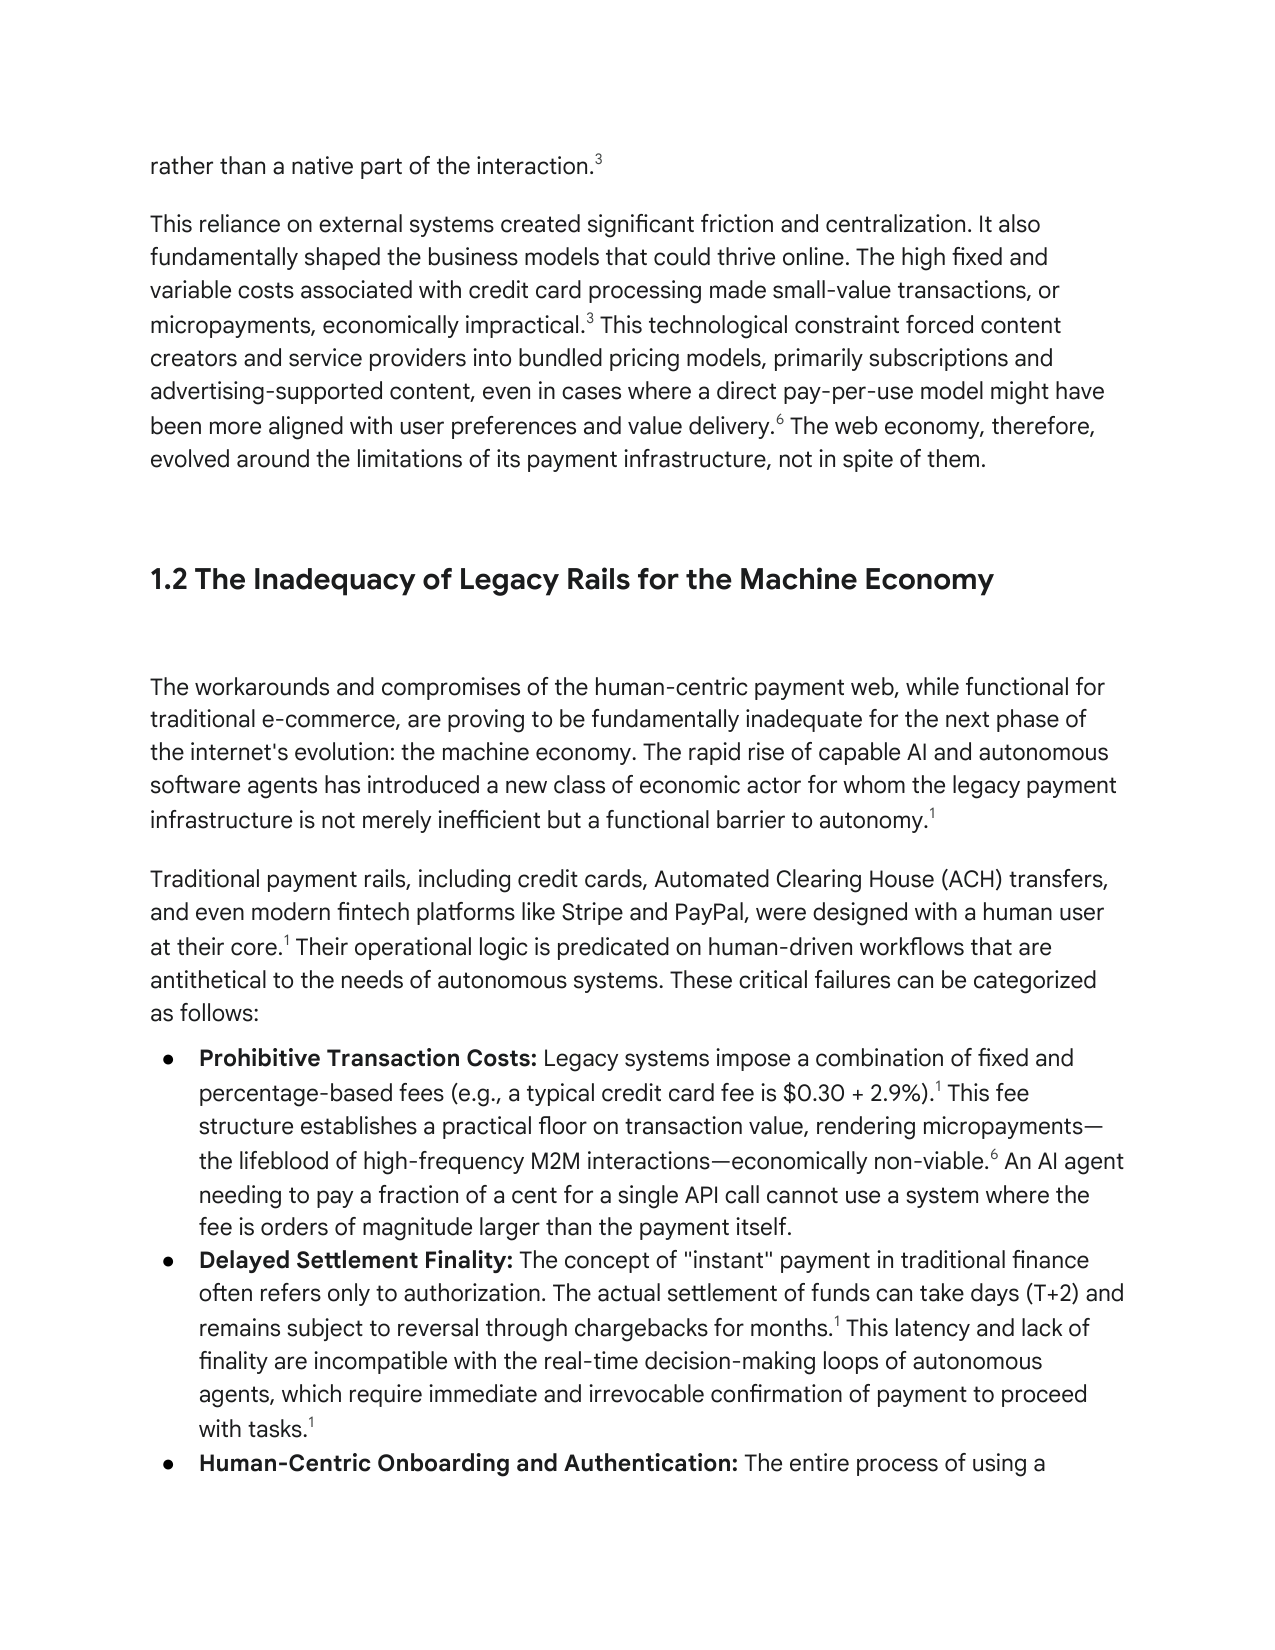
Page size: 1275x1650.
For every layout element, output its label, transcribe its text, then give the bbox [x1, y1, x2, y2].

list Prohibitive Transaction Costs: Legacy systems impose a combination of fixed and percentage-based fees (e.g., a typical credit card fee is $0.30 + 2.9%).1 This fee structure establishes a practical floor on transaction value, rendering micropayments—the lifeblood of high-frequency M2M interactions—economically non-viable.6 An AI agent needing to pay a fraction of a cent for a single API call cannot use a system where the fee is orders of magnitude larger than the payment itself. [161, 1044, 1125, 1242]
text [150, 150, 1125, 181]
text The workarounds and compromises of the human-centric payment web, while functional for traditional e-commerce, are proving to be fundamentally inadequate for the next phase of the internet's evolution: the machine economy. The rapid rise of capable AI and autonomous software agents has introduced a new class of economic actor for whom the legacy payment infrastructure is not merely inefficient but a functional barrier to autonomy.1 [150, 673, 1125, 836]
subtitle 1.2 The Inadequacy of Legacy Rails for the Machine Economy [150, 561, 1125, 598]
list Delayed Settlement Finality: The concept of "instant" payment in traditional finance often refers only to authorization. The actual settlement of funds can take days (T+2) and remains subject to reversal through chargebacks for months.1 This latency and lack of finality are incompatible with the real-time decision-making loops of autonomous agents, which require immediate and irrevocable confirmation of payment to proceed with tasks.1 [161, 1246, 1125, 1445]
text Traditional payment rails, including credit cards, Automated Clearing House (ACH) transfers, and even modern fintech platforms like Stripe and PayPal, were designed with a human user at their core.1 Their operational logic is predicated on human-driven workflows that are antithetical to the needs of autonomous systems. These critical failures can be categorized as follows: [150, 865, 1125, 1028]
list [161, 1449, 1125, 1478]
text This reliance on external systems created significant friction and centralization. It also fundamentally shaped the business models that could thrive online. The high fixed and variable costs associated with credit card processing made small-value transactions, or micropayments, economically impractical.3 This technological constraint forced content creators and service providers into bundled pricing models, primarily subscriptions and advertising-supported content, even in cases where a direct pay-per-use model might have been more aligned with user preferences and value delivery.6 The web economy, therefore, evolved around the limitations of its payment infrastructure, not in spite of them. [150, 211, 1125, 474]
